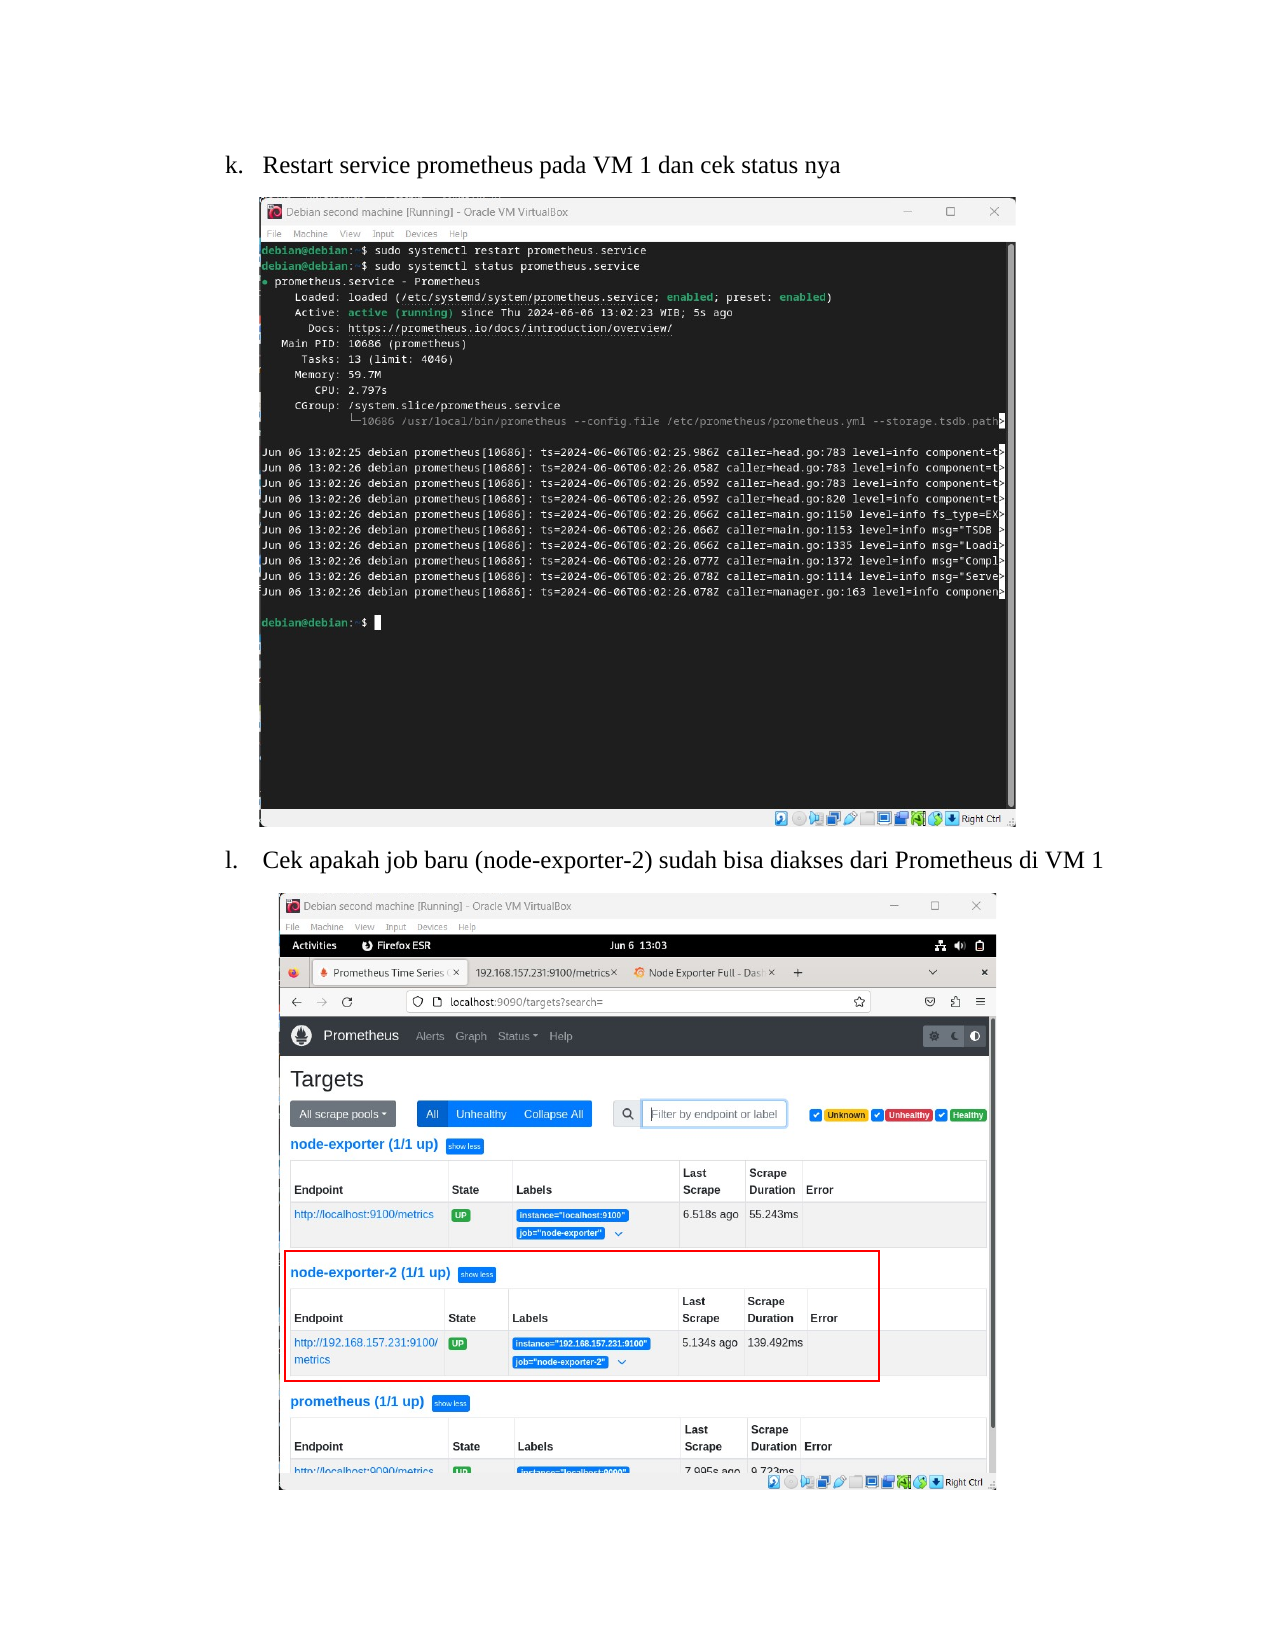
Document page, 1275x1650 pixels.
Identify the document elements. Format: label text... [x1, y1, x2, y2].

picture [278, 893, 997, 1490]
picture [259, 197, 1016, 827]
list Cek apakah job baru (node-exporter-2) sudah bisa diakses dari Prometheus di VM 1 [225, 845, 1125, 874]
list Restart service prometheus pada VM 1 dan cek status nya [225, 150, 1125, 179]
